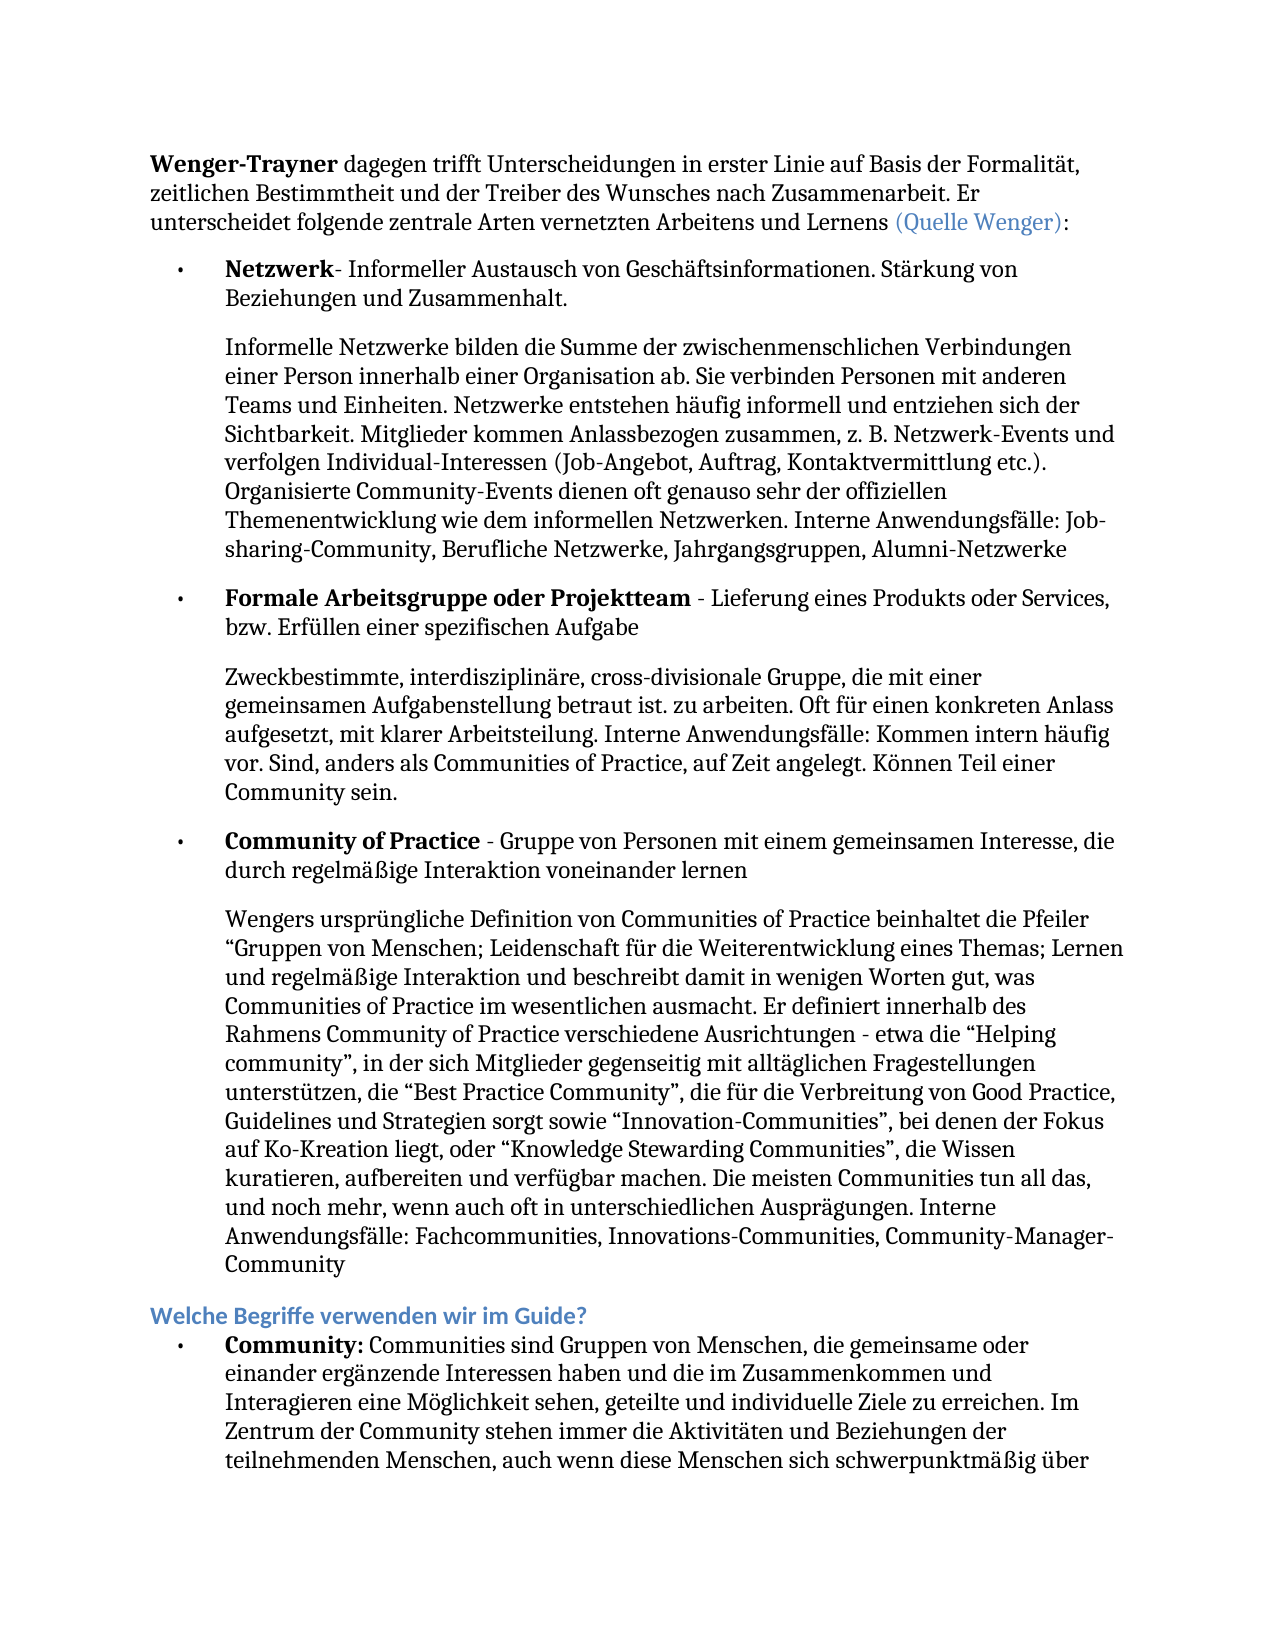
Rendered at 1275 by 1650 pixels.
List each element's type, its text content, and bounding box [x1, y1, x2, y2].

list Informelle Netzwerke bilden die Summe der zwischenmenschlichen Verbindungen einer Person innerhalb einer Organisation ab. Sie verbinden Personen mit anderen Teams und Einheiten. Netzwerke entstehen häufig informell und entziehen sich der Sichtbarkeit. Mitglieder kommen Anlassbezogen zusammen, z. B. Netzwerk-Events und verfolgen Individual-Interessen (Job-Angebot, Auftrag, Kontaktvermittlung etc.). Organisierte Community-Events dienen oft genauso sehr der offiziellen Themenentwicklung wie dem informellen Netzwerken. Interne Anwendungsfälle: Job-sharing-Community, Berufliche Netzwerke, Jahrgangsgruppen, Alumni-Netzwerke [175, 333, 1125, 563]
list Wengers ursprüngliche Definition von Communities of Practice beinhaltet die Pfeiler “Gruppen von Menschen; Leidenschaft für die Weiterentwicklung eines Themas; Lernen und regelmäßige Interaktion und beschreibt damit in wenigen Worten gut, was Communities of Practice im wesentlichen ausmacht. Er definiert innerhalb des Rahmens Community of Practice verschiedene Ausrichtungen - etwa die “Helping community”, in der sich Mitglieder gegenseitig mit alltäglichen Fragestellungen unterstützen, die “Best Practice Community”, die für die Verbreitung von Good Practice, Guidelines und Strategien sorgt sowie “Innovation-Communities”, bei denen der Fokus auf Ko-Kreation liegt, oder “Knowledge Stewarding Communities”, die Wissen kuratieren, aufbereiten und verfügbar machen. Die meisten Communities tun all das, und noch mehr, wenn auch oft in unterschiedlichen Ausprägungen. Interne Anwendungsfälle: Fachcommunities, Innovations-Communities, Community-Manager-Community [175, 905, 1125, 1279]
list Netzwerk- Informeller Austausch von Geschäftsinformationen. Stärkung von Beziehungen und Zusammenhalt. [175, 255, 1125, 312]
subtitle Welche Begriffe verwenden wir im Guide? [150, 1300, 1125, 1331]
list Formale Arbeitsgruppe oder Projektteam - Lieferung eines Produkts oder Services, bzw. Erfüllen einer spezifischen Aufgabe [175, 584, 1125, 642]
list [175, 1331, 1125, 1474]
list Community of Practice - Gruppe von Personen mit einem gemeinsamen Interesse, die durch regelmäßige Interaktion voneinander lernen [175, 827, 1125, 884]
text Wenger-Trayner dagegen trifft Unterscheidungen in erster Linie auf Basis der Formalität, zeitlichen Bestimmtheit und der Treiber des Wunsches nach Zusammenarbeit. Er unterscheidet folgende zentrale Arten vernetzten Arbeitens und Lernens (Quelle Wenger): [150, 150, 1125, 236]
list Zweckbestimmte, interdisziplinäre, cross-divisionale Gruppe, die mit einer gemeinsamen Aufgabenstellung betraut ist. zu arbeiten. Oft für einen konkreten Anlass aufgesetzt, mit klarer Arbeitsteilung. Interne Anwendungsfälle: Kommen intern häufig vor. Sind, anders als Communities of Practice, auf Zeit angelegt. Können Teil einer Community sein. [175, 662, 1125, 806]
